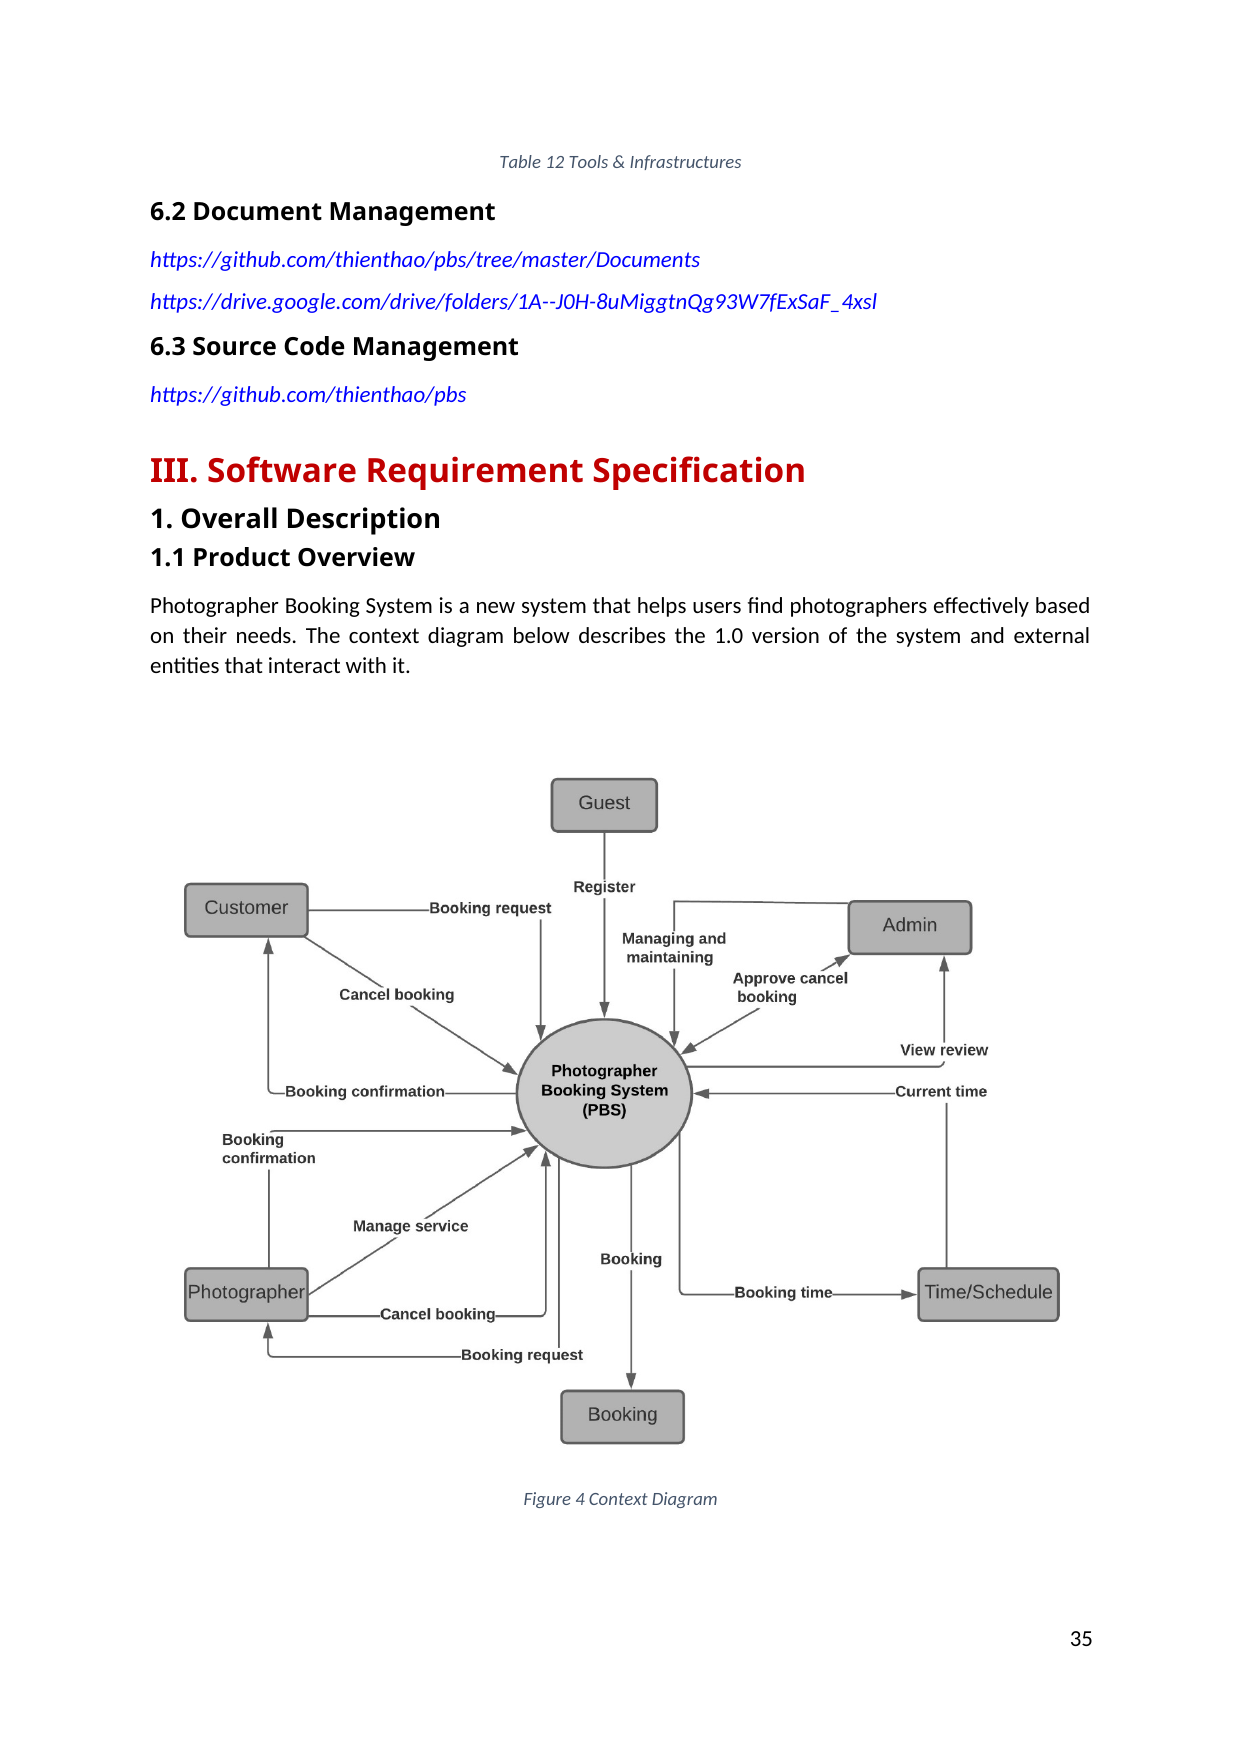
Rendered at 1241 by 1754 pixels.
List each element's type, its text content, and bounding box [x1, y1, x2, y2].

text https://github.com/thienthao/pbs [150, 380, 1093, 408]
subtitle 1. Overall Description [150, 500, 1093, 537]
text Table 12 Tools & Infrastructures [150, 150, 1093, 173]
text https://drive.google.com/drive/folders/1A--J0H-8uMiggtnQg93W7fExSaF_4xsl [150, 287, 1093, 315]
text https://github.com/thienthao/pbs/tree/master/Documents [150, 245, 1093, 273]
text Photographer Booking System is a new system that helps users find photographers effectively based on their needs. The context diagram below describes the 1.0 version of the system and external entities that interact with it. [150, 591, 1093, 679]
subtitle 6.2 Document Management [150, 194, 1093, 228]
subtitle III. Software Requirement Specification [150, 447, 1093, 492]
subtitle 6.3 Source Code Management [150, 329, 1093, 363]
subtitle 1.1 Product Overview [150, 540, 1093, 574]
picture [150, 745, 1093, 1478]
